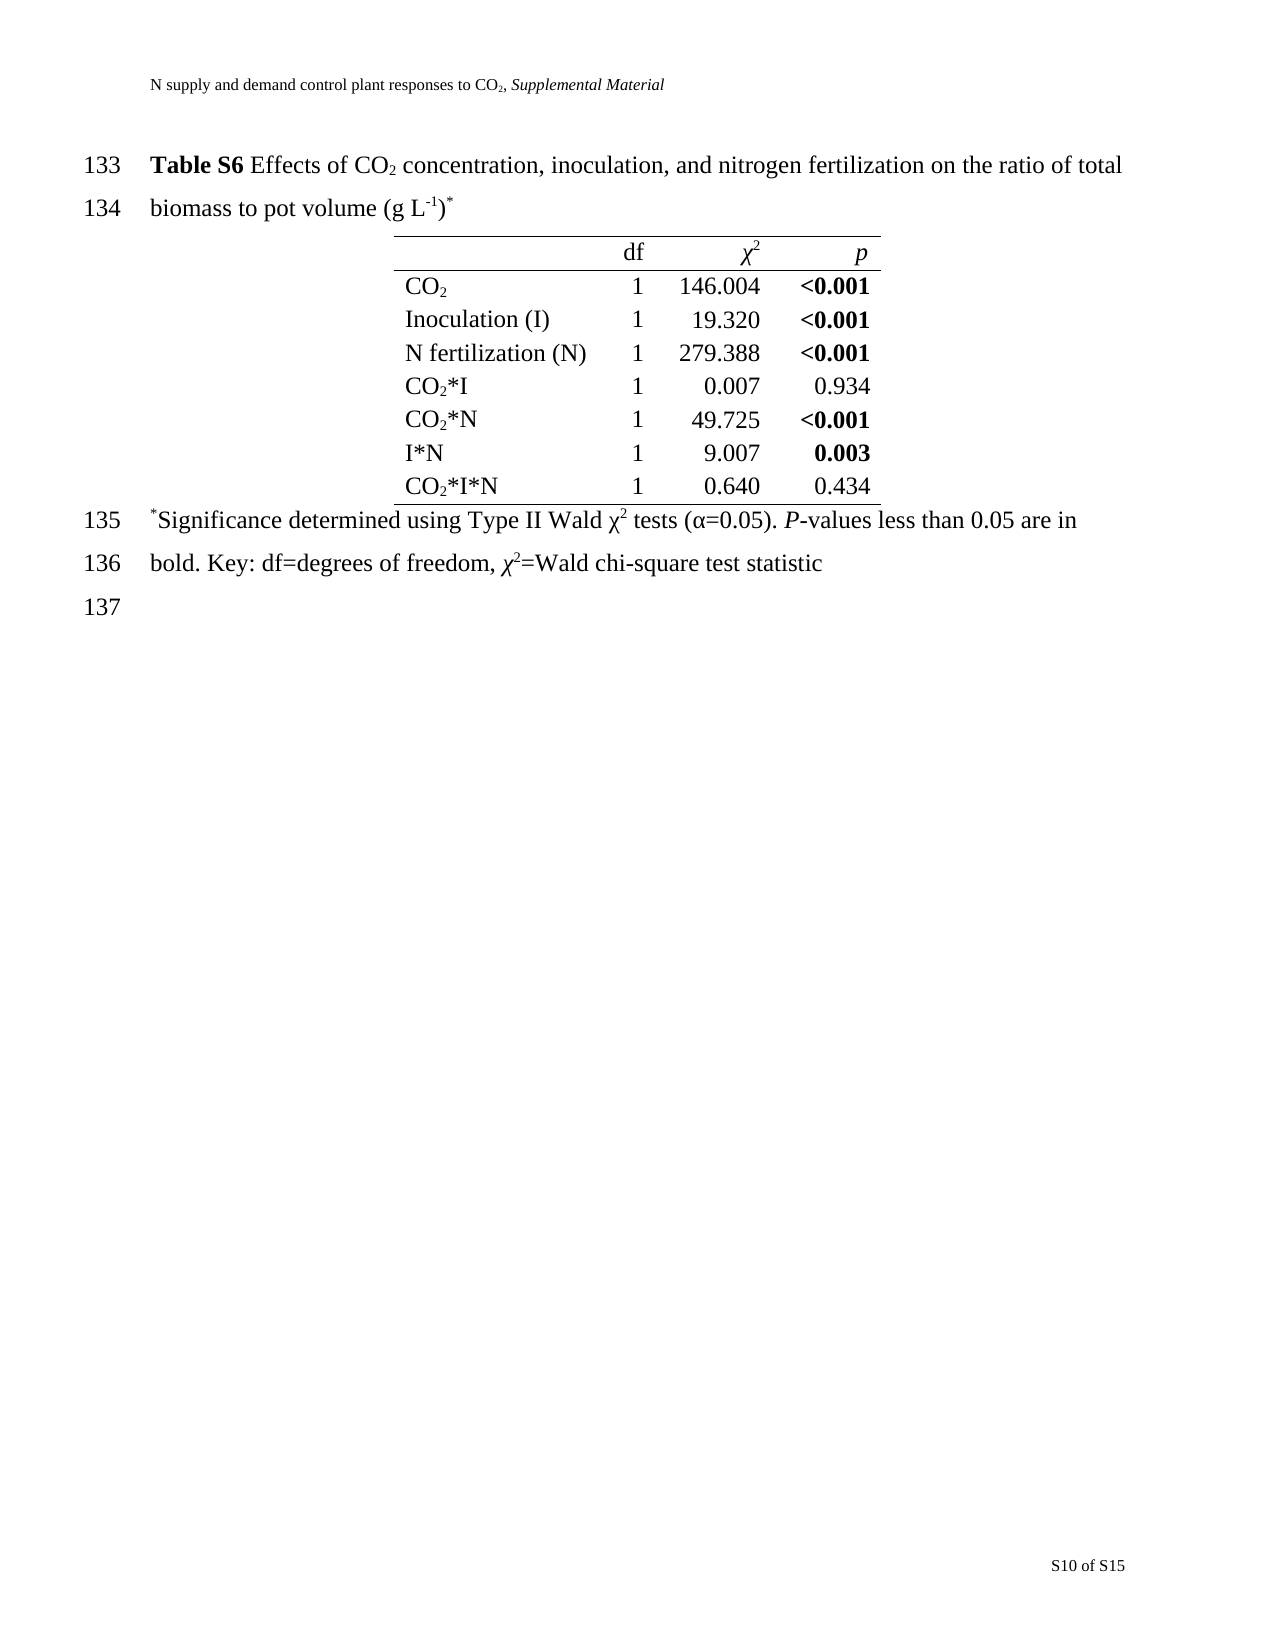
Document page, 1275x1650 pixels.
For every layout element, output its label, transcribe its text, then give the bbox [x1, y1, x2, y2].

table_cell 0.434 [771, 471, 881, 504]
text *Significance determined using Type II Wald χ2 tests (α=0.05). P-values less than 0.05 are in bold. Key: df=degrees of freedom, χ2=Wald chi-square test statistic [150, 505, 1125, 577]
table_cell 0.934 [771, 371, 881, 404]
table_cell 1 [599, 404, 655, 438]
table_cell <0.001 [771, 338, 881, 371]
text Table S6 Effects of CO2 concentration, inoculation, and nitrogen fertilization on the ratio of total biomass to pot volume (g L-1)* [150, 150, 1125, 222]
table_cell 1 [599, 271, 655, 304]
table_header χ2 [655, 237, 771, 270]
table_cell CO2*I [394, 371, 599, 404]
table_cell 9.007 [655, 438, 771, 471]
table_cell CO2*I*N [394, 471, 599, 504]
table_cell 146.004 [655, 271, 771, 304]
table_cell N fertilization (N) [394, 338, 599, 371]
table_cell 1 [599, 471, 655, 504]
table_cell CO2*N [394, 404, 599, 438]
table_cell 0.640 [655, 471, 771, 504]
table_header df [599, 237, 655, 270]
table_cell 279.388 [655, 338, 771, 371]
table_cell 0.007 [655, 371, 771, 404]
table_cell <0.001 [771, 404, 881, 438]
table_cell Inoculation (I) [394, 304, 599, 338]
table_cell 1 [599, 371, 655, 404]
table_cell 1 [599, 304, 655, 338]
table_cell I*N [394, 438, 599, 471]
table_cell 0.003 [771, 438, 881, 471]
table_cell 49.725 [655, 404, 771, 438]
table_header [394, 237, 599, 270]
table_cell 1 [599, 438, 655, 471]
table_cell <0.001 [771, 304, 881, 338]
table_cell CO2 [394, 271, 599, 304]
table_header p [771, 237, 881, 270]
table_cell 19.320 [655, 304, 771, 338]
table_cell <0.001 [771, 271, 881, 304]
table_cell 1 [599, 338, 655, 371]
